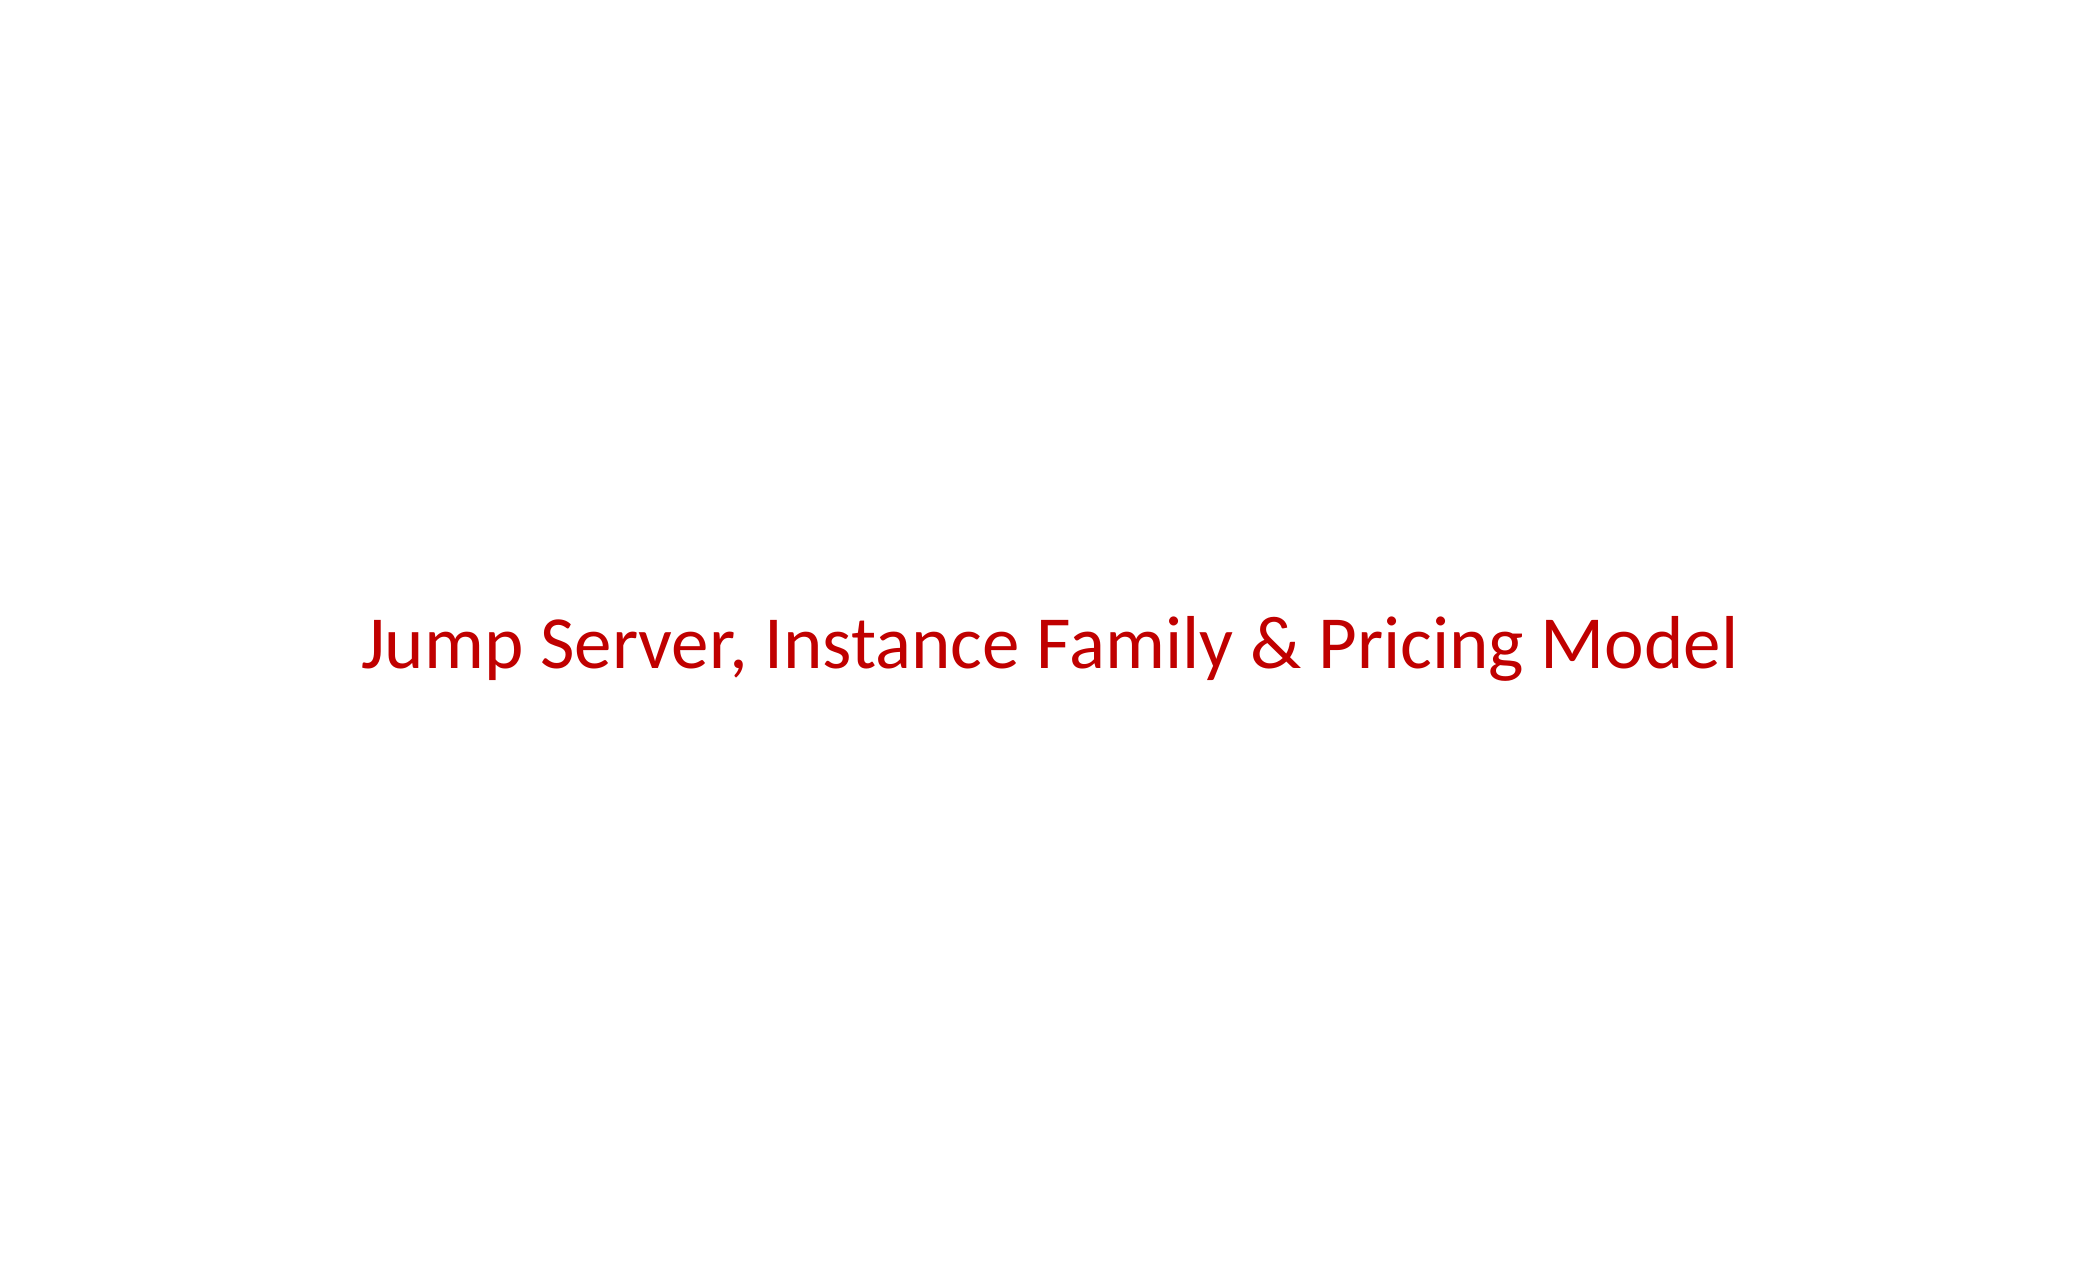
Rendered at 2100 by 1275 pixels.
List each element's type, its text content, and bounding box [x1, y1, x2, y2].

text Jump Server, Instance Family & Pricing Model [75, 596, 2025, 687]
